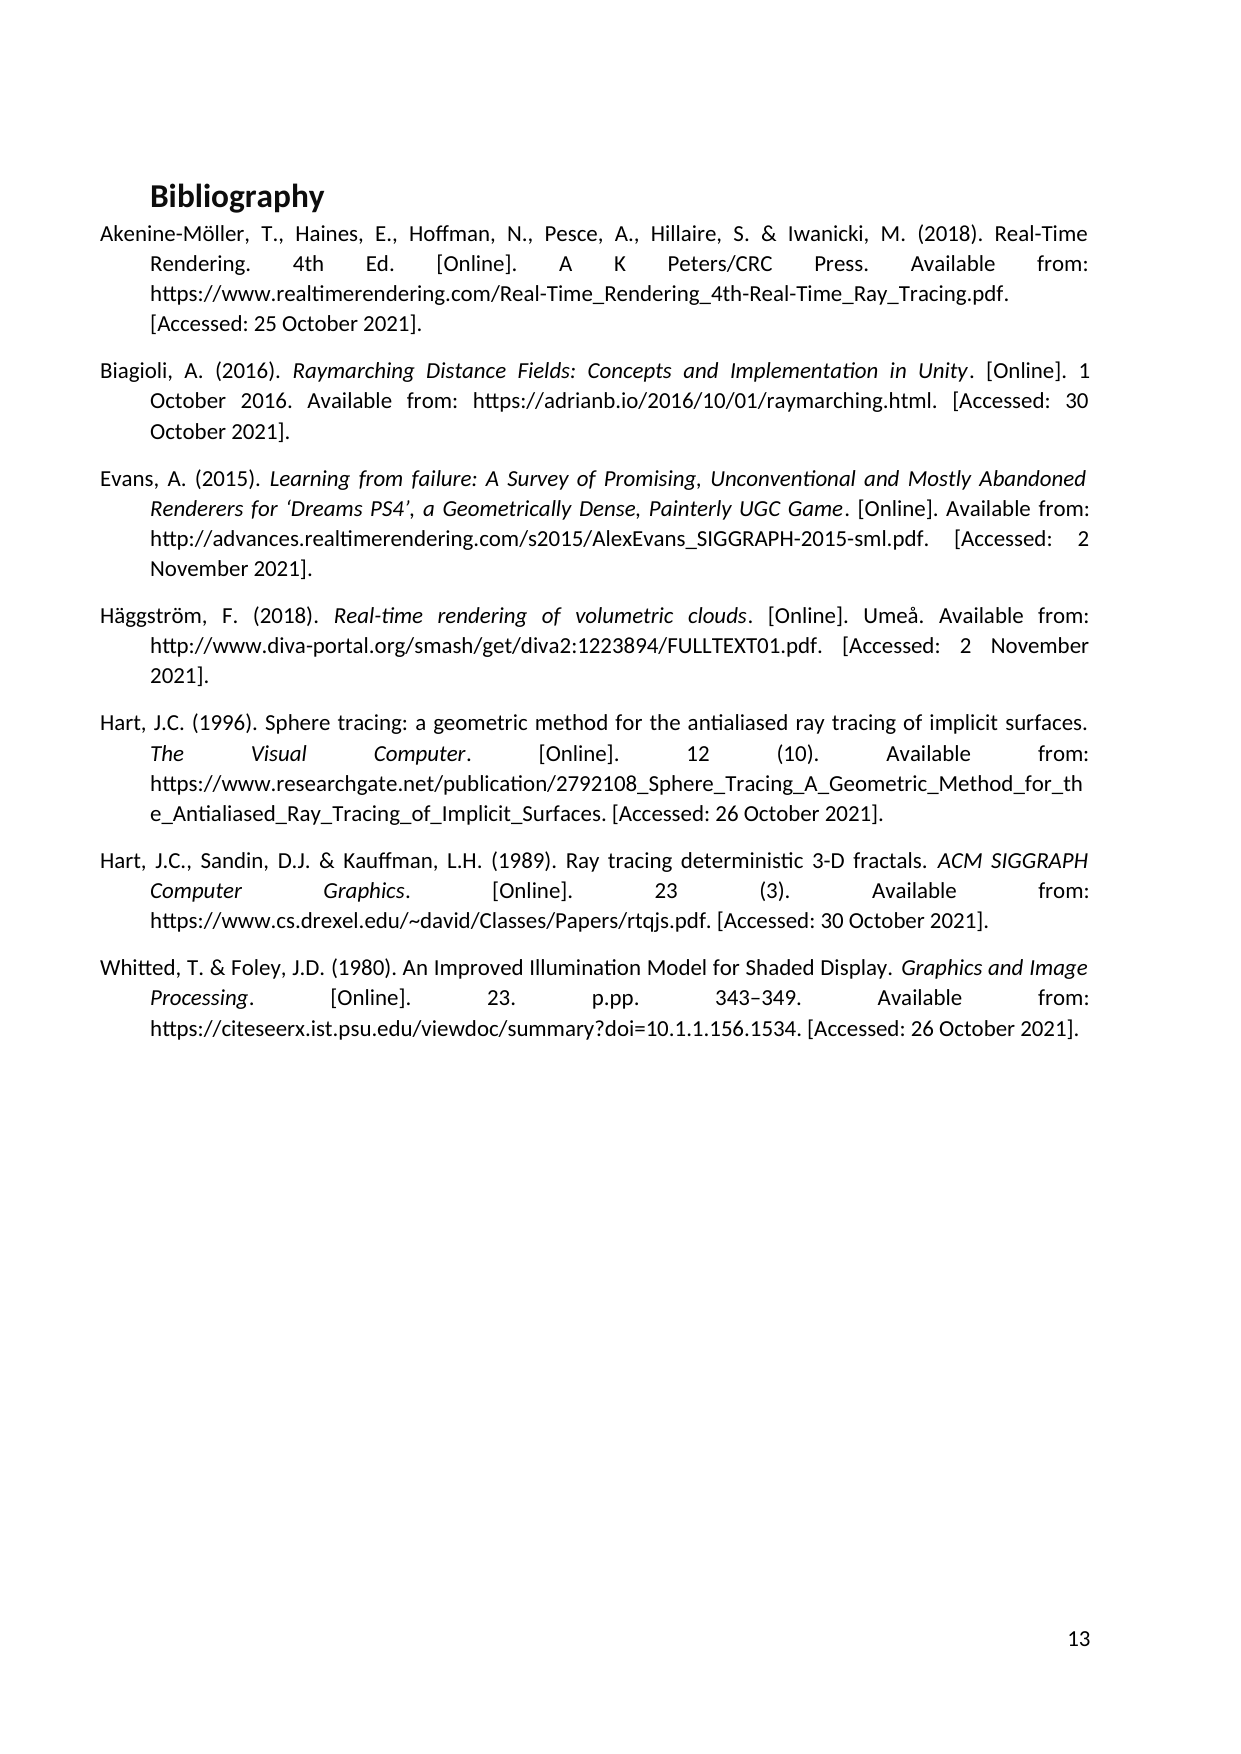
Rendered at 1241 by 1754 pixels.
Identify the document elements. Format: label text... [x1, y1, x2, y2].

subtitle Bibliography [150, 175, 1090, 216]
